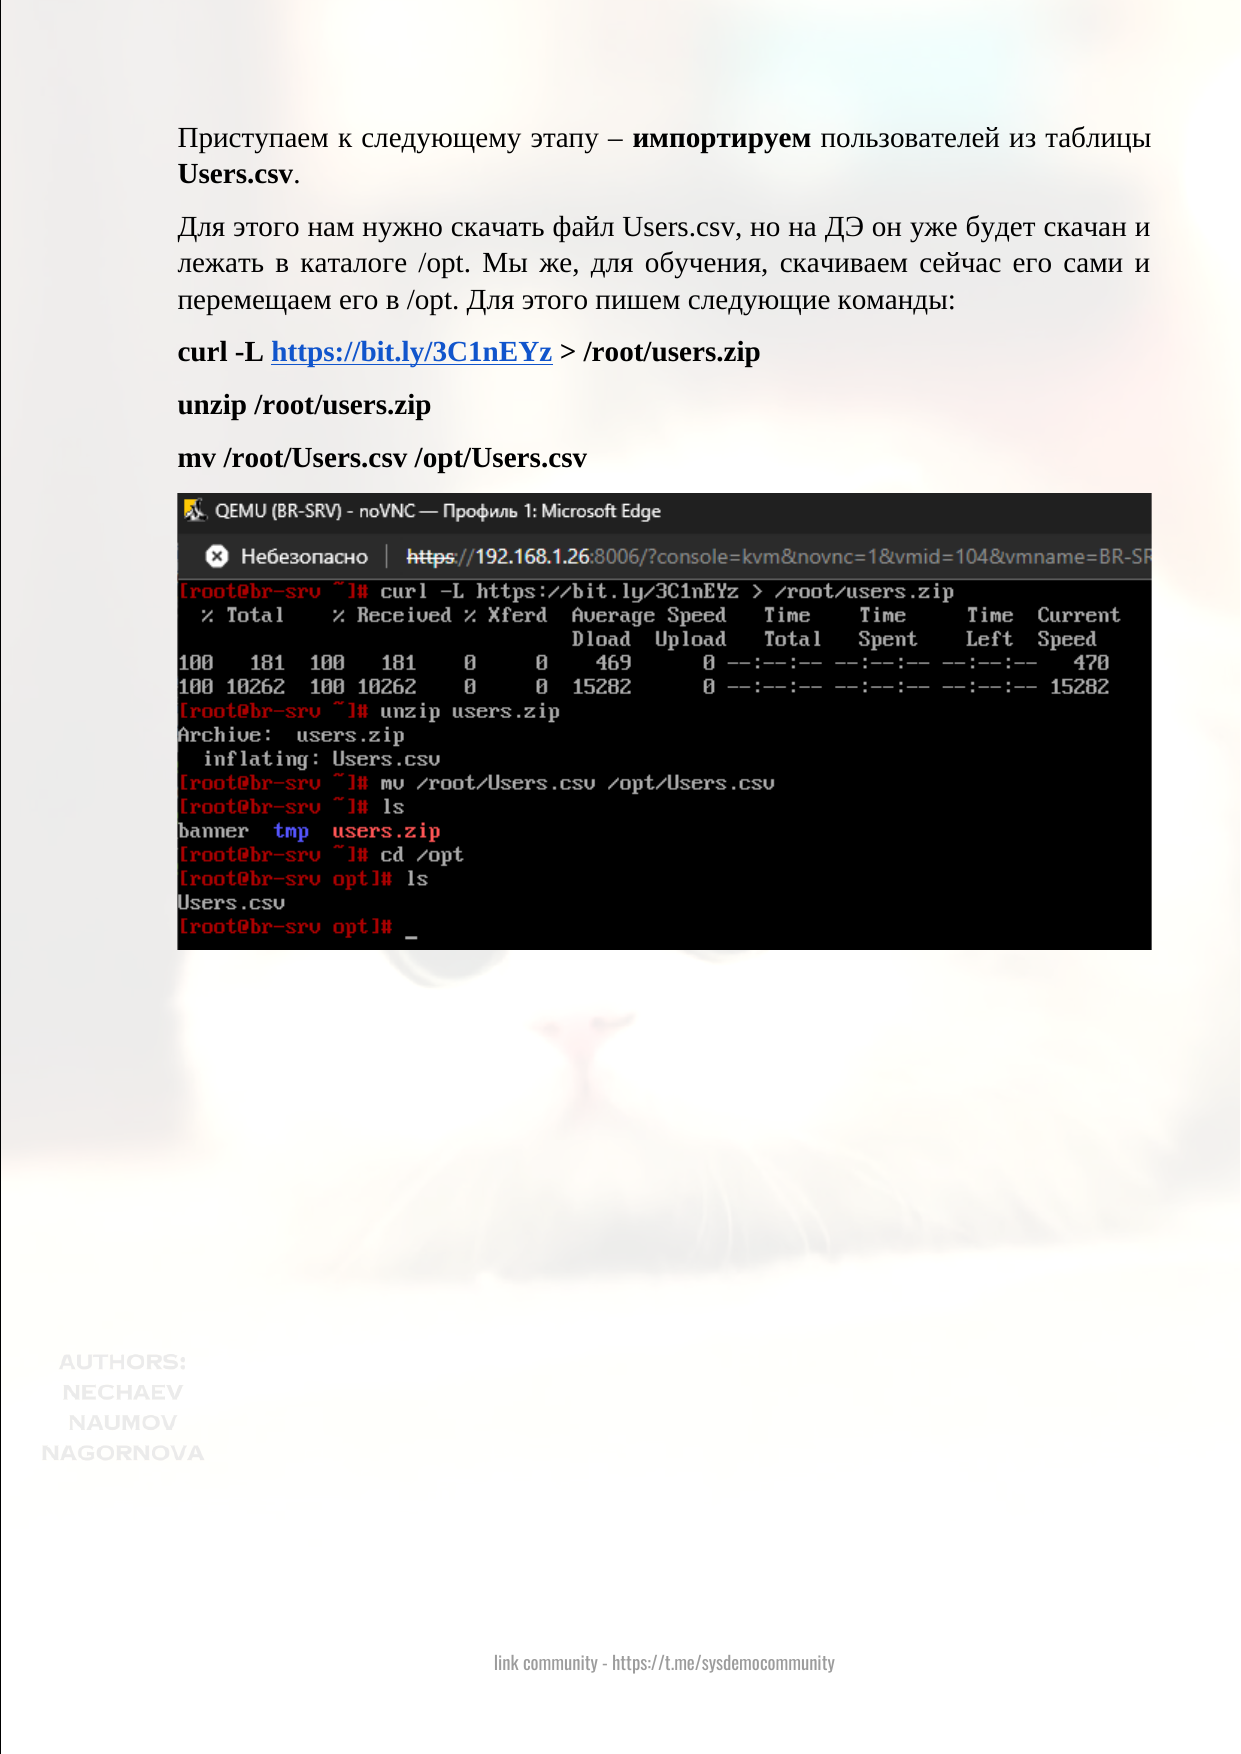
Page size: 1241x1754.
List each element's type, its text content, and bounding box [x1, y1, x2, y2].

text Для этого нам нужно скачать файл Users.csv, но на ДЭ он уже будет скачан и лежать в каталоге /opt. Мы же, для обучения, скачиваем сейчас его сами и перемещаем его в /opt. Для этого пишем следующие команды: [177, 209, 1152, 315]
text mv /root/Users.csv /opt/Users.csv [177, 440, 1152, 474]
picture [177, 493, 1152, 950]
text unzip /root/users.zip [177, 387, 1152, 421]
text curl -L https://bit.ly/3C1nEYz > /root/users.zip [177, 334, 1152, 368]
text Приступаем к следующему этапу – импортируем пользователей из таблицы Users.csv. [177, 121, 1152, 190]
